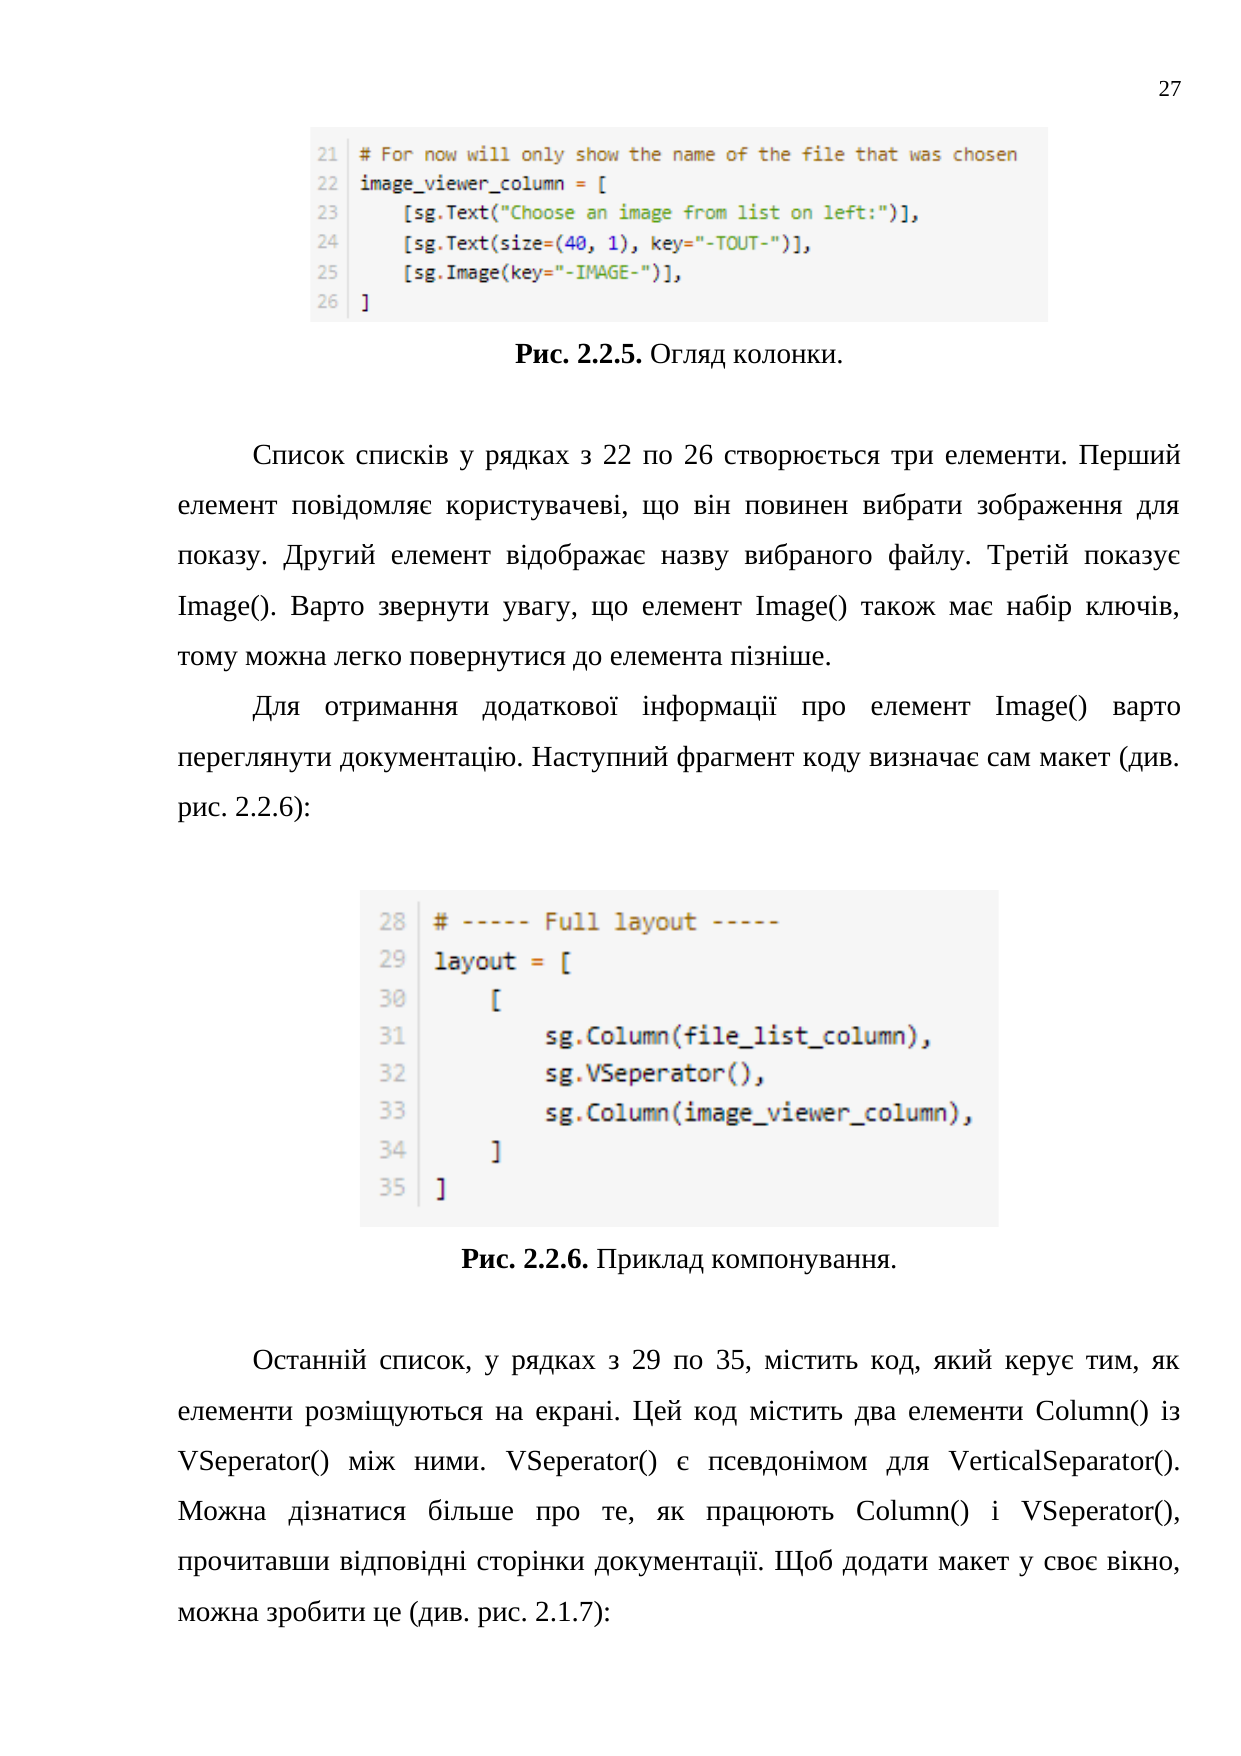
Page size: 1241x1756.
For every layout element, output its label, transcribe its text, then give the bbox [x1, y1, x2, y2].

text Список списків у рядках з 22 по 26 створюється три елементи. Перший елемент повідомляє користувачеві, що він повинен вибрати зображення для показу. Другий елемент відображає назву вибраного файлу. Третій показує Image(). Варто звернути увагу, що елемент Image() також має набір ключів, тому можна легко повернутися до елемента пізніше. [177, 437, 1181, 672]
text Рис. 2.2.6. Приклад компонування. [177, 1241, 1181, 1275]
text Для отримання додаткової інформації про елемент Image() варто переглянути документацію. Наступний фрагмент коду визначає сам макет (див. рис. 2.2.6): [177, 688, 1181, 823]
text Останній список, у рядках з 29 по 35, містить код, який керує тим, як елементи розміщуються на екрані. Цей код містить два елементи Column() із VSeperator() між ними. VSeperator() є псевдонімом для VerticalSeparator(). Можна дізнатися більше про те, як працюють Column() і VSeperator(), прочитавши відповідні сторінки документації. Щоб додати макет у своє вікно, можна зробити це (див. рис. 2.1.7): [177, 1342, 1181, 1627]
picture [359, 890, 999, 1227]
picture [310, 127, 1049, 322]
text Рис. 2.2.5. Огляд колонки. [177, 336, 1181, 369]
